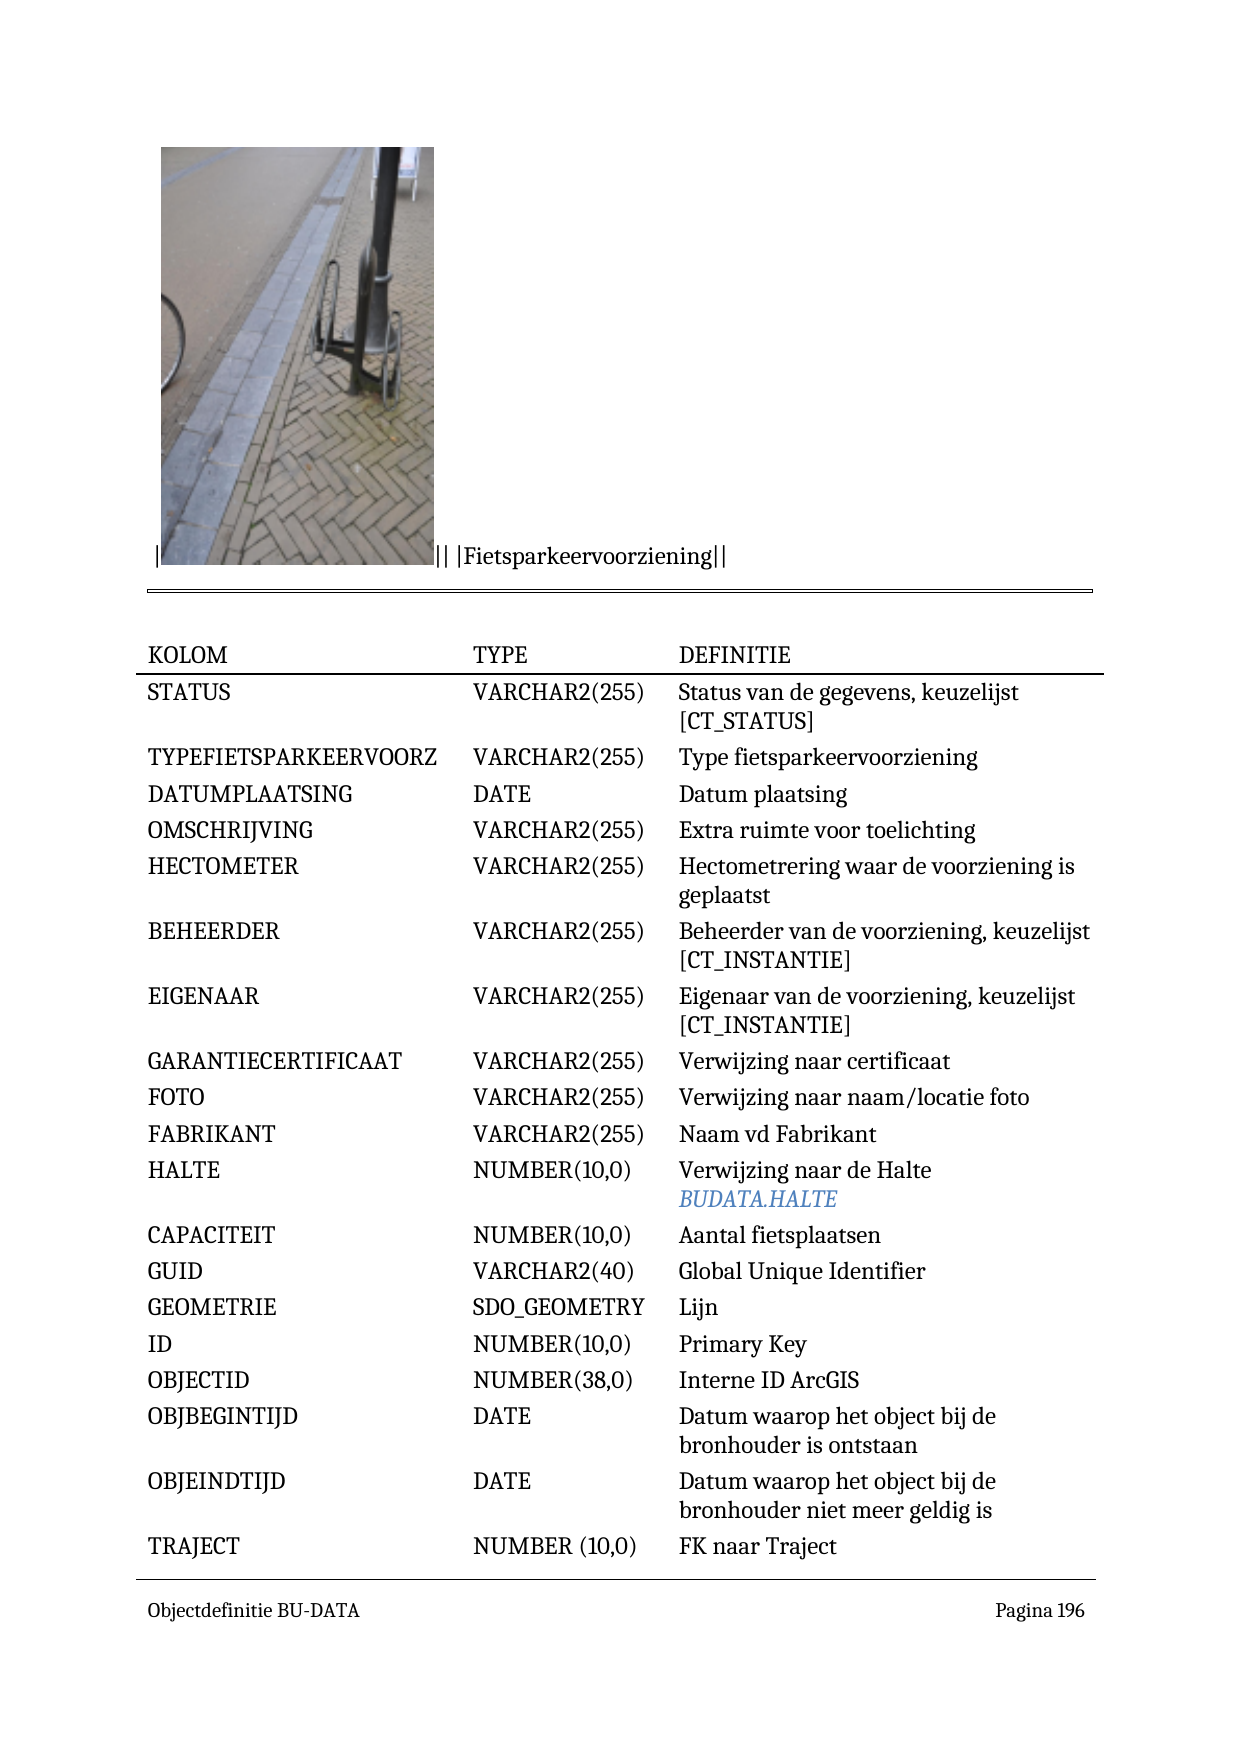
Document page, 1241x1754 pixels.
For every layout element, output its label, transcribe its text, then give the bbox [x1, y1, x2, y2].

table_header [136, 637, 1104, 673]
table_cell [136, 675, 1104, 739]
picture [161, 147, 434, 565]
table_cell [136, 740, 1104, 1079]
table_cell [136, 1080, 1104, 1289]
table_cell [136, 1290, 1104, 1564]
